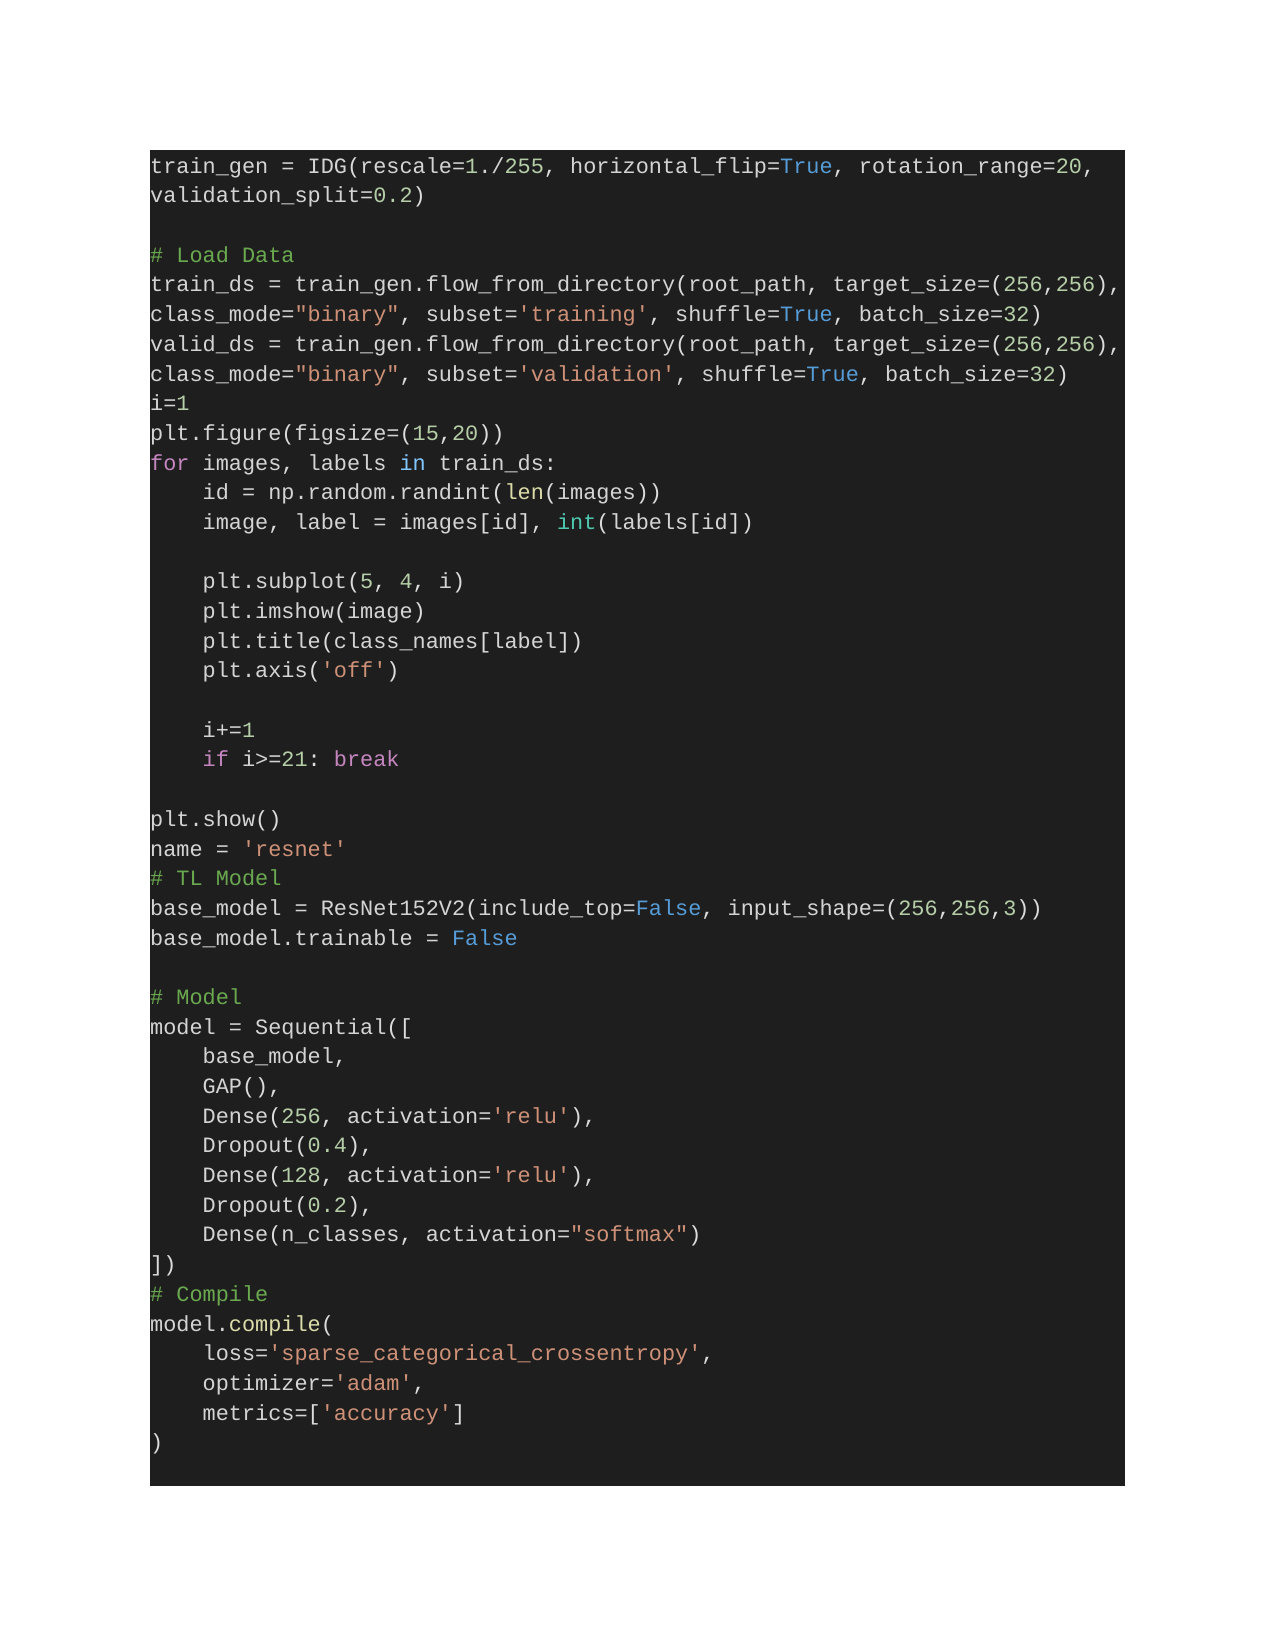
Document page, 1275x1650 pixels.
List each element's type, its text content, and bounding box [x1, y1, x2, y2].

text Dense(128, activation='relu'), [150, 1159, 1125, 1189]
text i=1 [150, 387, 1125, 417]
text i+=1 [150, 714, 1125, 744]
text image, label = images[id], int(labels[id]) [150, 506, 1125, 536]
text plt.show() [150, 803, 1125, 833]
text plt.subplot(5, 4, i) [150, 566, 1125, 595]
text name = 'resnet' [150, 833, 1125, 862]
text # Load Data [150, 239, 1125, 269]
text plt.figure(figsize=(15,20)) [150, 417, 1125, 447]
text # TL Model [150, 862, 1125, 892]
text id = np.random.randint(len(images)) [150, 477, 1125, 506]
text Dense(256, activation='relu'), [150, 1100, 1125, 1130]
text train_ds = train_gen.flow_from_directory(root_path, target_size=(256,256), class_mode="binary", subset='training', shuffle=True, batch_size=32) [150, 269, 1125, 328]
text base_model.trainable = False [150, 922, 1125, 952]
text base_model, [150, 1041, 1125, 1070]
text Dropout(0.4), [150, 1130, 1125, 1159]
text model = Sequential([ [150, 1011, 1125, 1041]
text GAP(), [150, 1070, 1125, 1100]
text ) [150, 1427, 1125, 1456]
text train_gen = IDG(rescale=1./255, horizontal_flip=True, rotation_range=20, validation_split=0.2) [150, 150, 1125, 209]
text Dropout(0.2), [150, 1189, 1125, 1219]
text Dense(n_classes, activation="softmax") [150, 1219, 1125, 1248]
text # Model [150, 981, 1125, 1011]
text plt.axis('off') [150, 655, 1125, 684]
text plt.title(class_names[label]) [150, 625, 1125, 655]
text model.compile( [150, 1308, 1125, 1337]
text metrics=['accuracy'] [150, 1397, 1125, 1427]
text loss='sparse_categorical_crossentropy', [150, 1337, 1125, 1367]
text if i>=21: break [150, 744, 1125, 773]
text valid_ds = train_gen.flow_from_directory(root_path, target_size=(256,256), class_mode="binary", subset='validation', shuffle=True, batch_size=32) [150, 328, 1125, 387]
text # Compile [150, 1278, 1125, 1308]
text plt.imshow(image) [150, 595, 1125, 625]
text optimizer='adam', [150, 1367, 1125, 1397]
text ]) [150, 1248, 1125, 1278]
text base_model = ResNet152V2(include_top=False, input_shape=(256,256,3)) [150, 892, 1125, 922]
text for images, labels in train_ds: [150, 447, 1125, 477]
